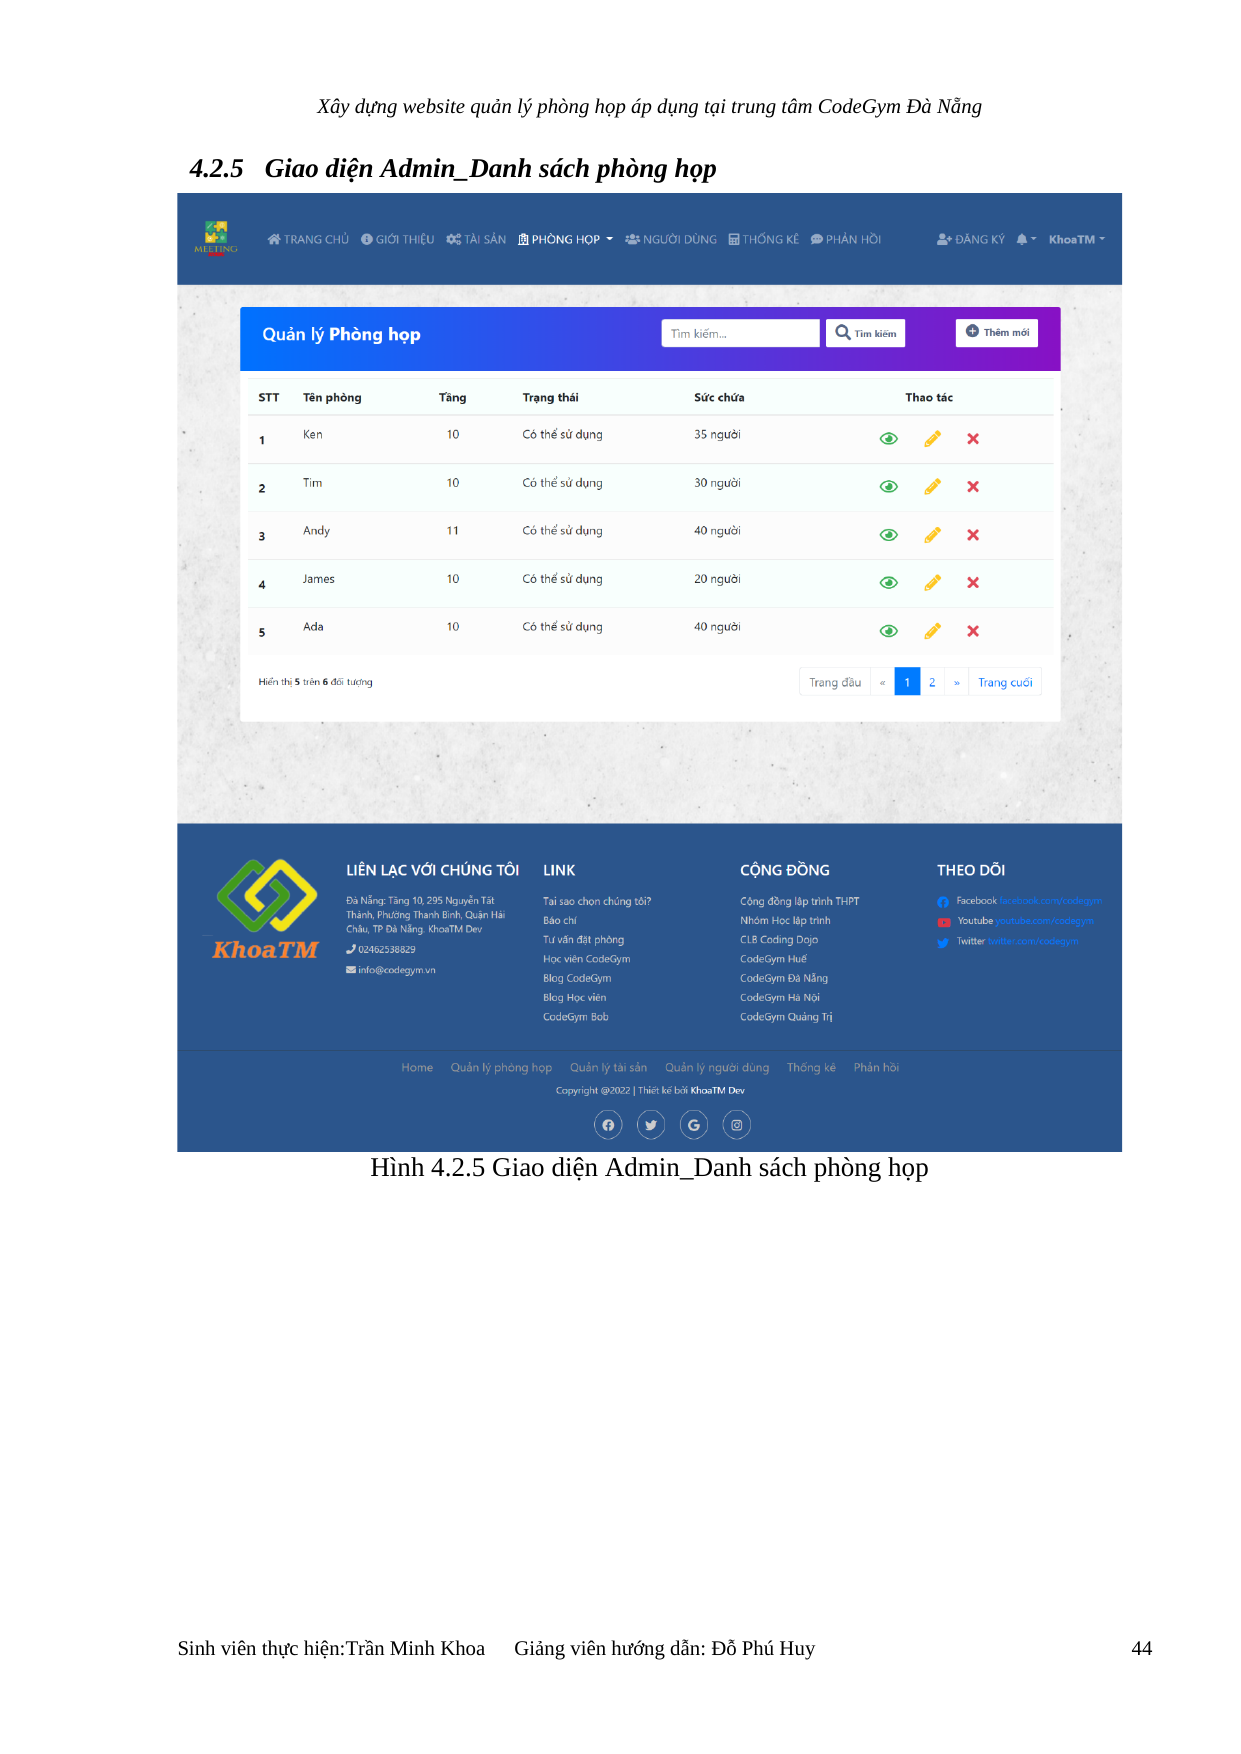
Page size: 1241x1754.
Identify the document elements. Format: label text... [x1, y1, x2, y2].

picture [177, 193, 1123, 1152]
list 4.2.5 Giao diện Admin_Danh sách phòng họp [189, 153, 1122, 184]
text Hình 4.2.5 Giao diện Admin_Danh sách phòng họp [177, 1152, 1122, 1182]
